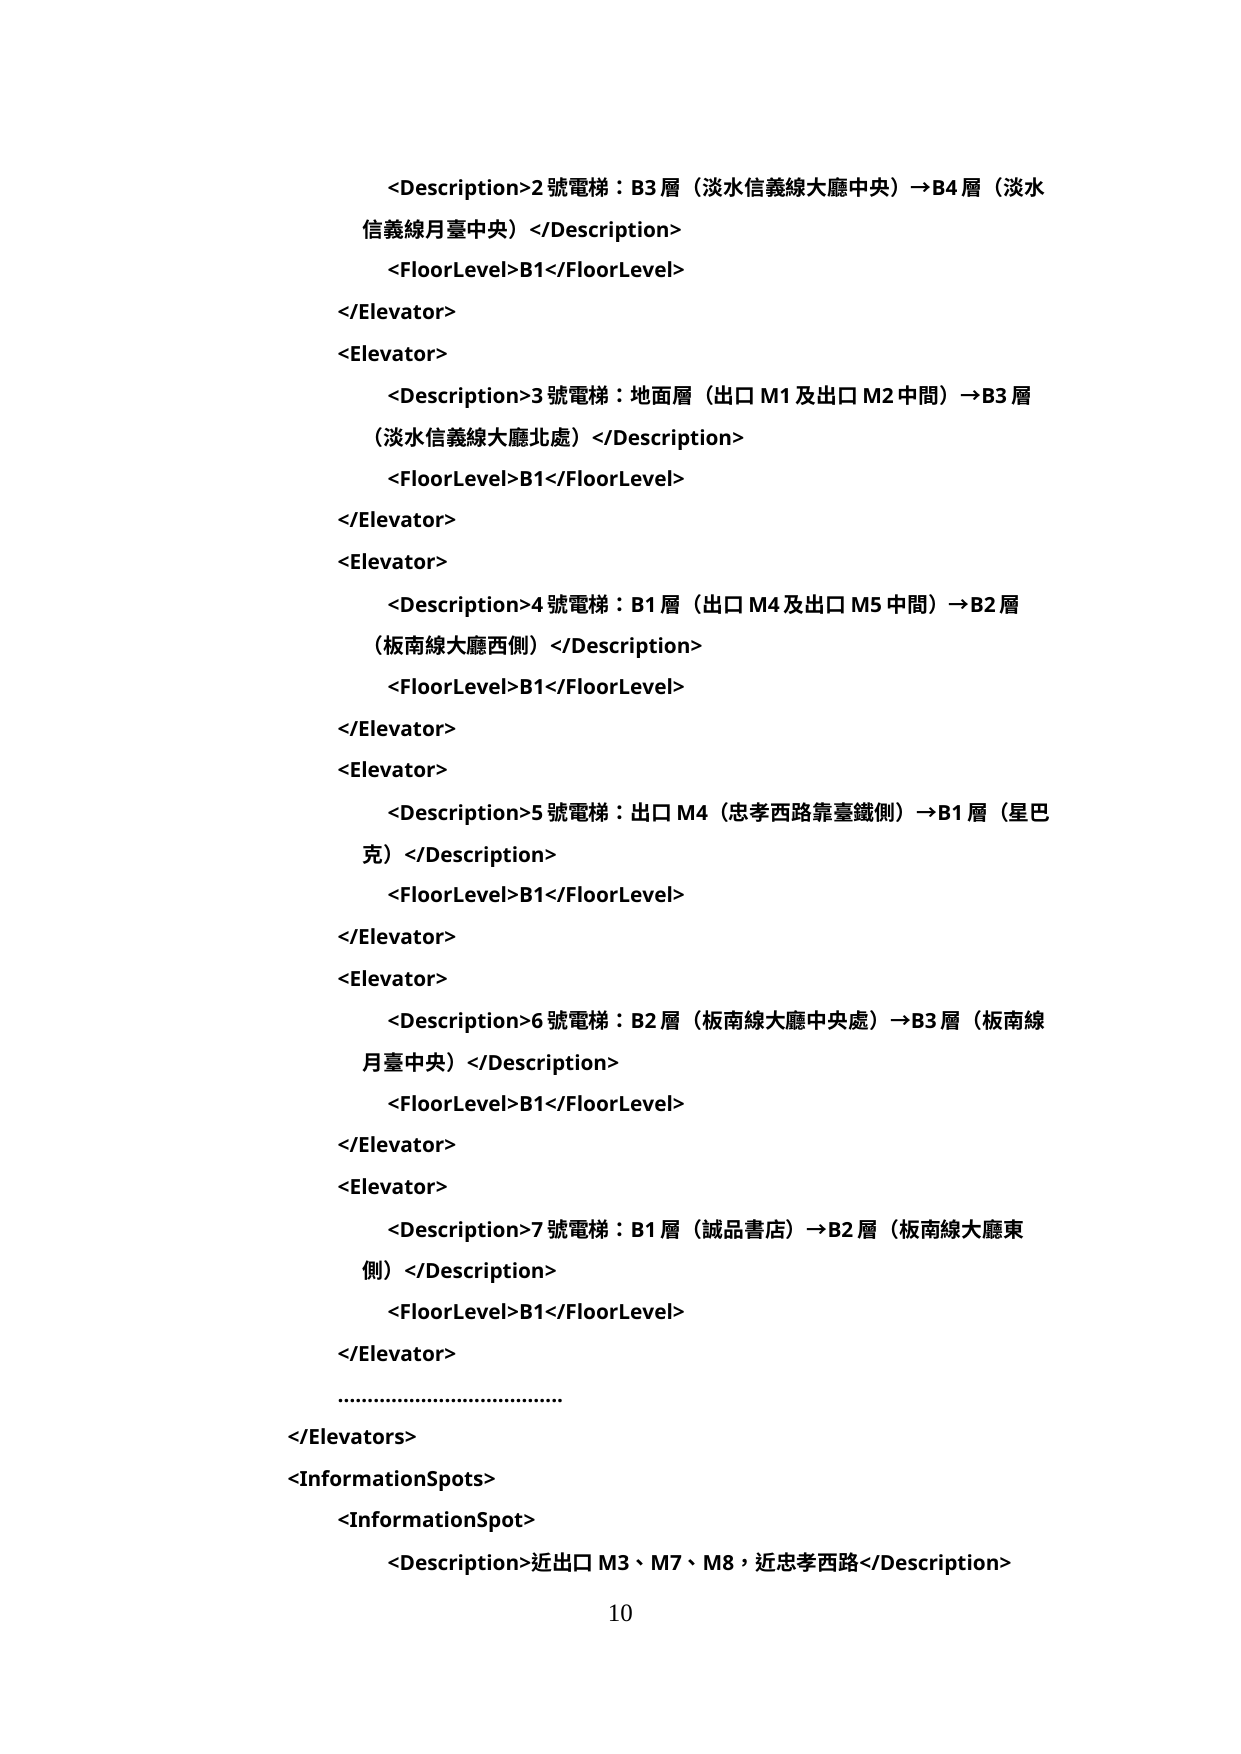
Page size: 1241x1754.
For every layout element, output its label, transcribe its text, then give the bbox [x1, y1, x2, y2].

text <Description>5號電梯：出口M4（忠孝西路靠臺鐵側）→B1層（星巴克）</Description> [362, 791, 1053, 874]
text <FloorLevel>B1</FloorLevel> [337, 666, 1053, 707]
text <Description>2號電梯：B3層（淡水信義線大廳中央）→B4層（淡水信義線月臺中央）</Description> [362, 166, 1053, 249]
text <Elevator> [287, 957, 1053, 999]
text <FloorLevel>B1</FloorLevel> [337, 874, 1053, 916]
text <Description>近出口M3、M7、M8，近忠孝西路</Description> [187, 1541, 1053, 1582]
text <InformationSpot> [187, 1499, 1053, 1541]
text <FloorLevel>B1</FloorLevel> [337, 249, 1053, 291]
text <Elevator> [287, 332, 1053, 374]
text <FloorLevel>B1</FloorLevel> [337, 457, 1053, 499]
text <Elevator> [287, 541, 1053, 582]
text <Elevator> [287, 749, 1053, 791]
text </Elevator> [237, 707, 1053, 749]
text <FloorLevel>B1</FloorLevel> [337, 1291, 1053, 1332]
text <Elevator> [287, 1166, 1053, 1207]
text <Description>7號電梯：B1層（誠品書店）→B2層（板南線大廳東側）</Description> [362, 1207, 1053, 1291]
text </Elevator> [237, 1124, 1053, 1166]
text </Elevator> [237, 499, 1053, 541]
text <Description>3號電梯：地面層（出口M1及出口M2中間）→B3層（淡水信義線大廳北處）</Description> [362, 374, 1053, 457]
text </Elevator> [287, 916, 1053, 957]
text </Elevator> [287, 291, 1053, 332]
text </Elevator> [287, 1332, 1053, 1374]
text <Description>6號電梯：B2層（板南線大廳中央處）→B3層（板南線月臺中央）</Description> [362, 999, 1053, 1082]
text <InformationSpots> [187, 1457, 1053, 1499]
text <Description>4號電梯：B1層（出口M4及出口M5中間）→B2層（板南線大廳西側）</Description> [362, 582, 1053, 666]
text <FloorLevel>B1</FloorLevel> [337, 1082, 1053, 1124]
text </Elevators> [187, 1416, 1053, 1457]
text ……………………………….. [287, 1374, 1053, 1416]
